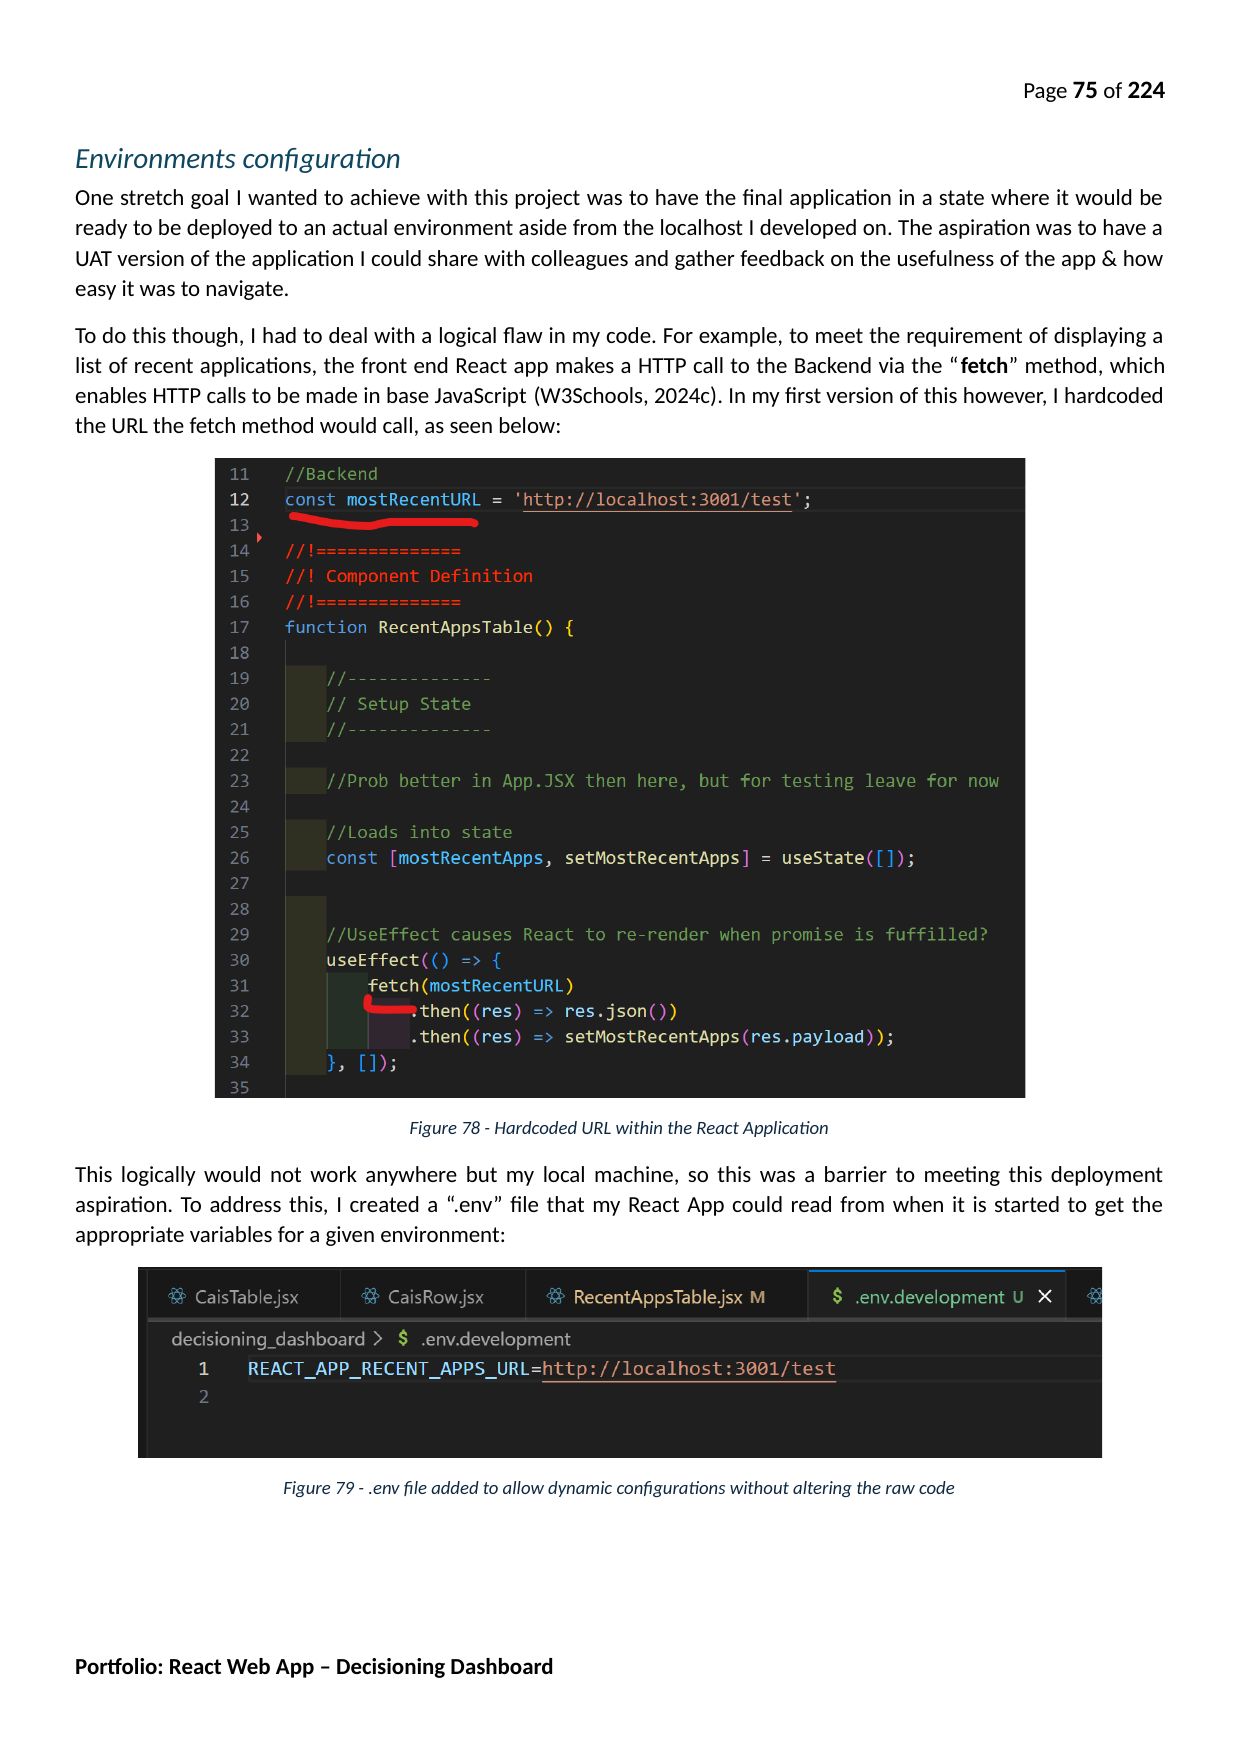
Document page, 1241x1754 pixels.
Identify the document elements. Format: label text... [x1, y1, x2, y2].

text Figure 79 - .env file added to allow dynamic configurations without altering the raw code [75, 1476, 1165, 1499]
text One stretch goal I wanted to achieve with this project was to have the final application in a state where it would be ready to be deployed to an actual environment aside from the localhost I developed on. The aspiration was to have a UAT version of the application I could share with colleagues and gather feedback on the usefulness of the app & how easy it was to navigate. [75, 183, 1165, 302]
picture [214, 458, 1026, 1098]
text Figure 78 - Hardcoded URL within the React Application [75, 1116, 1165, 1139]
picture [138, 1267, 1103, 1458]
subtitle Environments configuration [75, 141, 1165, 176]
text This logically would not work anywhere but my local machine, so this was a barrier to meeting this deployment aspiration. To address this, I created a “.env” file that my React App could read from when it is started to get the appropriate variables for a given environment: [75, 1160, 1165, 1248]
text To do this though, I had to deal with a logical flaw in my code. For example, to meet the requirement of displaying a list of recent applications, the front end React app makes a HTTP call to the Backend via the “fetch” method, which enables HTTP calls to be made in base JavaScript . In my first version of this however, I hardcoded the URL the fetch method would call, as seen below: [75, 321, 1165, 439]
